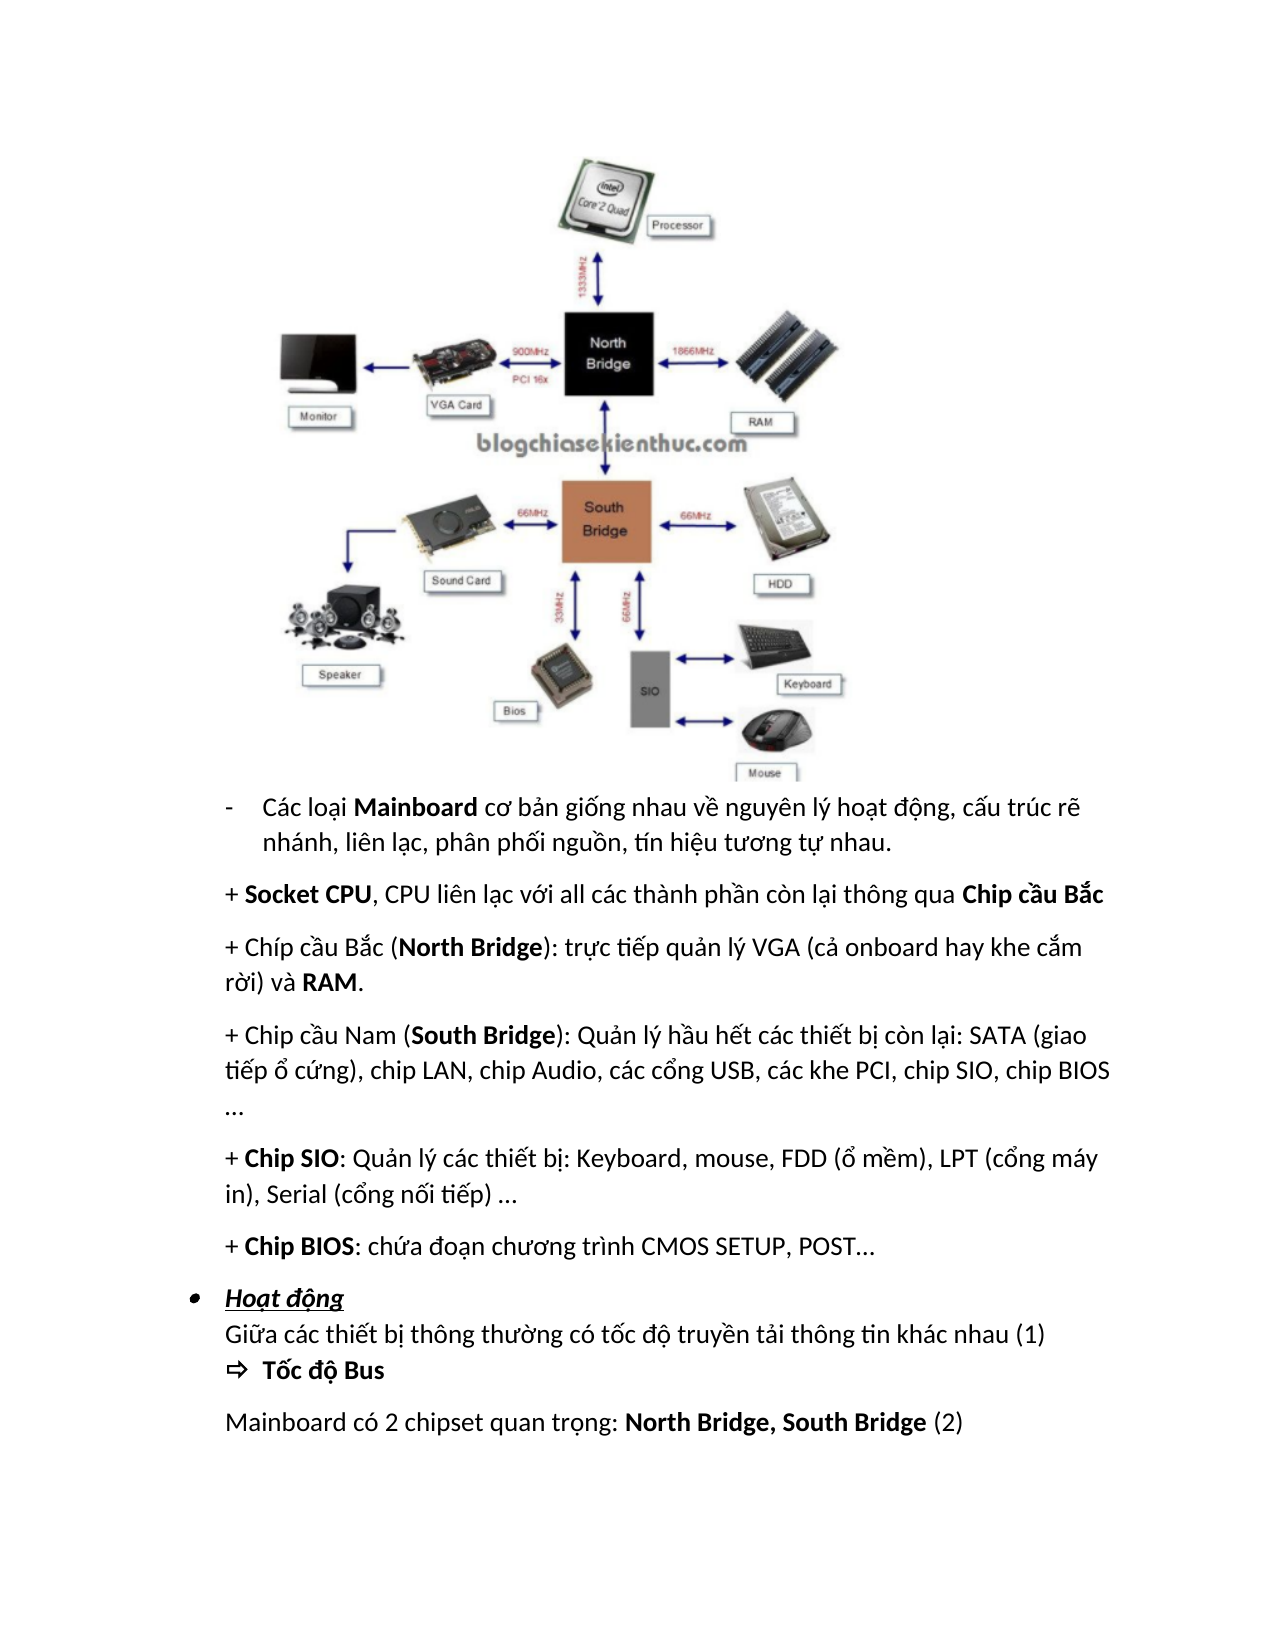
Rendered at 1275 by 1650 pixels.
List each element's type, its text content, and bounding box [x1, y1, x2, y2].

list Giữa các thiết bị thông thường có tốc độ truyền tải thông tin khác nhau (1) [225, 1317, 1125, 1350]
text + Socket CPU, CPU liên lạc với all các thành phần còn lại thông qua Chip cầu Bắc [225, 878, 1125, 911]
list Tốc độ Bus [225, 1353, 1125, 1386]
picture [262, 150, 868, 788]
text Mainboard có 2 chipset quan trọng: North Bridge, South Bridge (2) [225, 1405, 1125, 1438]
text + Chip BIOS: chứa đoạn chương trình CMOS SETUP, POST… [225, 1229, 1125, 1262]
list Các loại Mainboard cơ bản giống nhau về nguyên lý hoạt động, cấu trúc rẽ nhánh, liên lạc, phân phối nguồn, tín hiệu tương tự nhau. [225, 790, 1125, 858]
text + Chíp cầu Bắc (North Bridge): trực tiếp quản lý VGA (cả onboard hay khe cắm rời) và RAM. [225, 930, 1125, 999]
text + Chip cầu Nam (South Bridge): Quản lý hầu hết các thiết bị còn lại: SATA (giao tiếp ổ cứng), chip LAN, chip Audio, các cổng USB, các khe PCI, chip SIO, chip BIOS … [225, 1018, 1125, 1122]
text + Chip SIO: Quản lý các thiết bị: Keyboard, mouse, FDD (ổ mềm), LPT (cổng máy in), Serial (cổng nối tiếp) … [225, 1141, 1125, 1210]
list Hoạt động [187, 1282, 1125, 1315]
